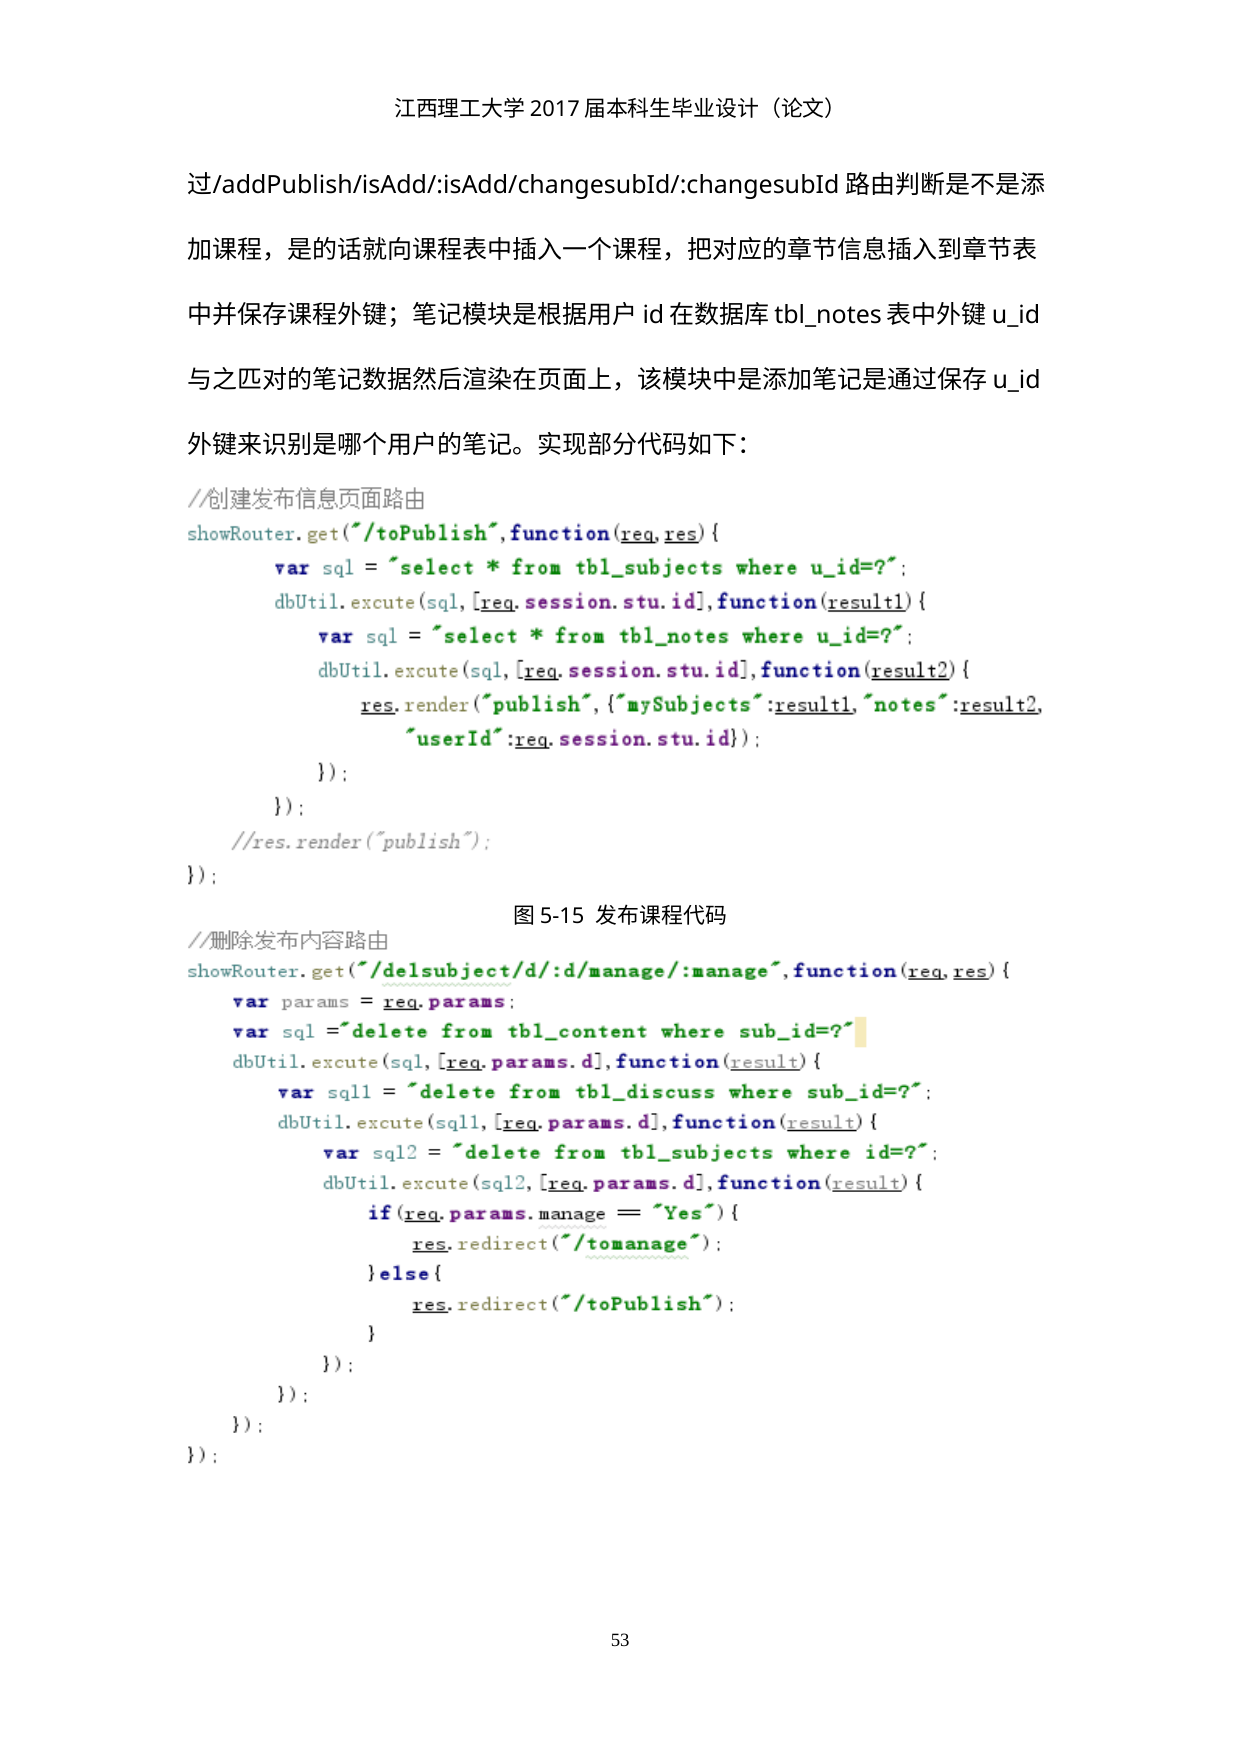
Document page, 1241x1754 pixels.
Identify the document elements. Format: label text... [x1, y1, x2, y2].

picture [187, 486, 1053, 886]
picture [187, 930, 1028, 1466]
list 图5-15 发布课程代码 [187, 897, 1053, 930]
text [187, 150, 1053, 475]
